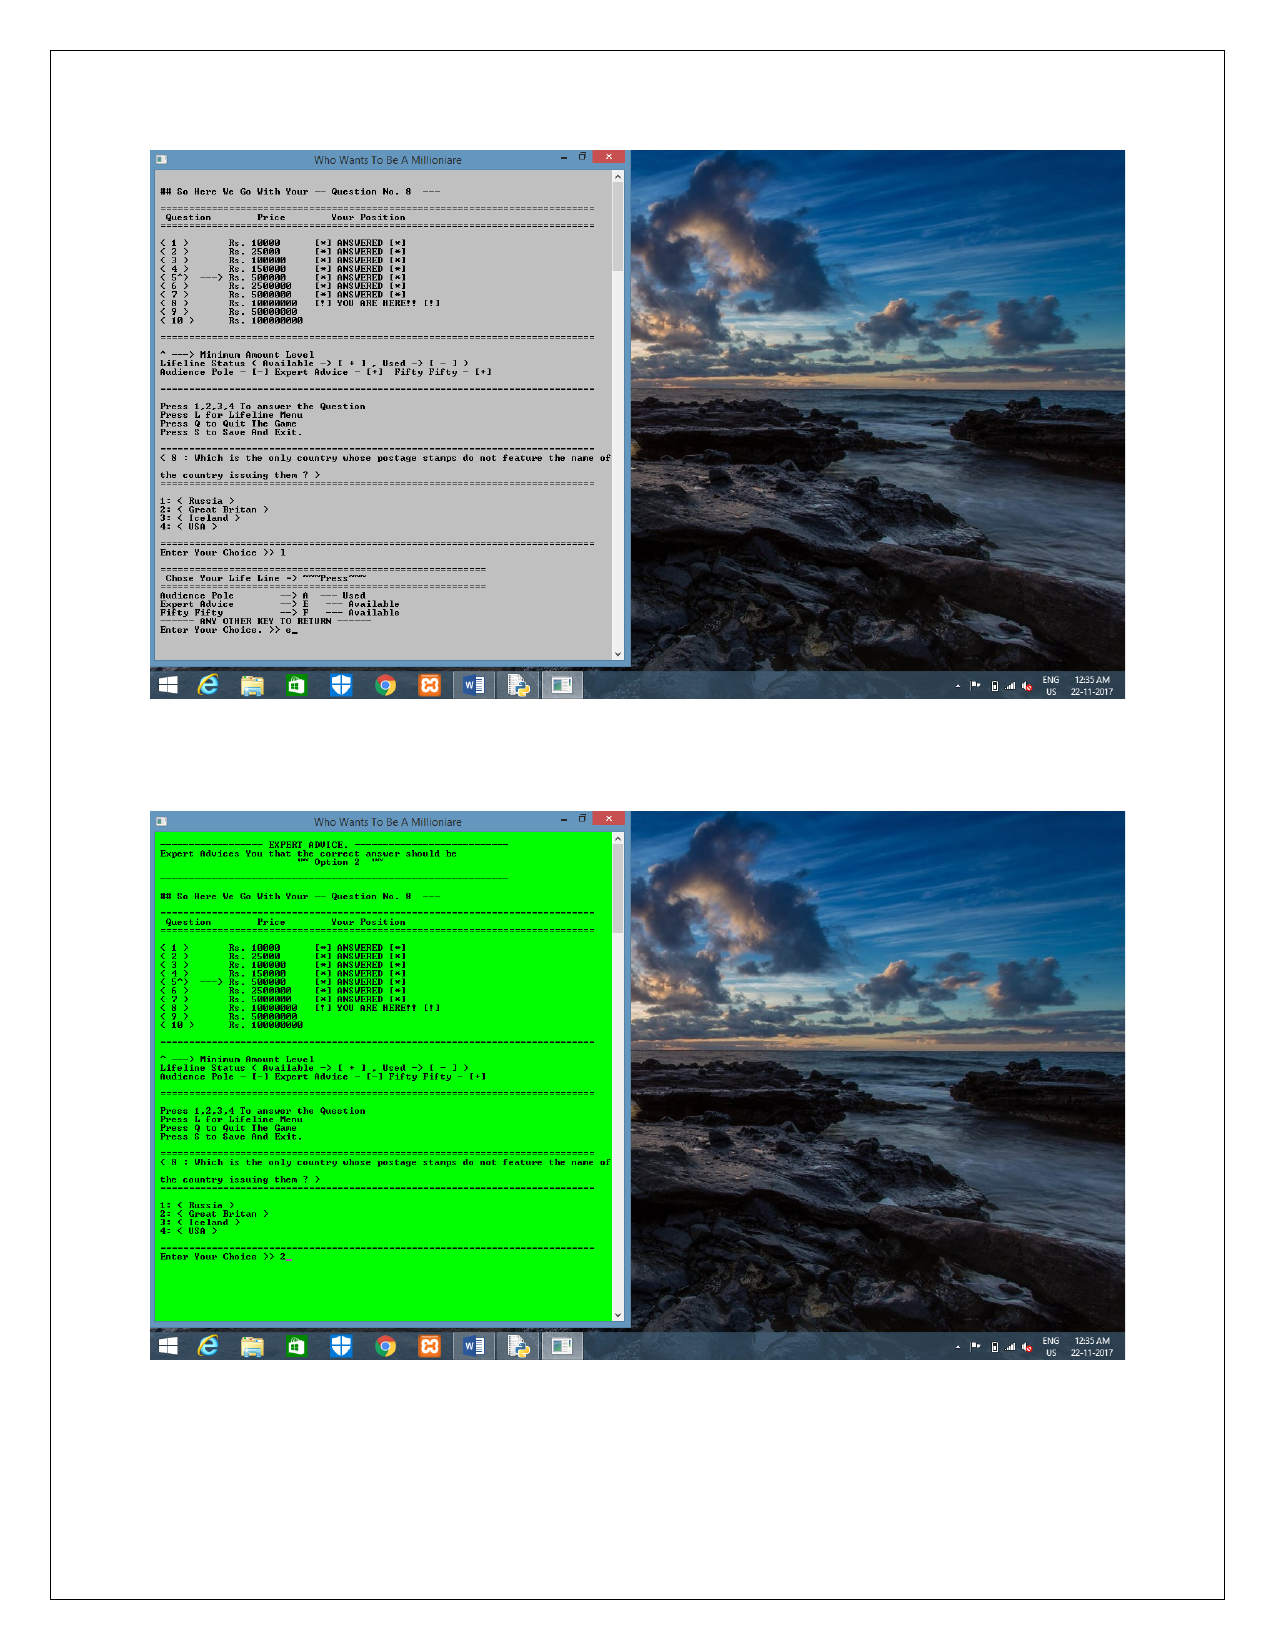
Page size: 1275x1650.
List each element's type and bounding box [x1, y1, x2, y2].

picture [150, 811, 1125, 1360]
picture [150, 150, 1125, 699]
